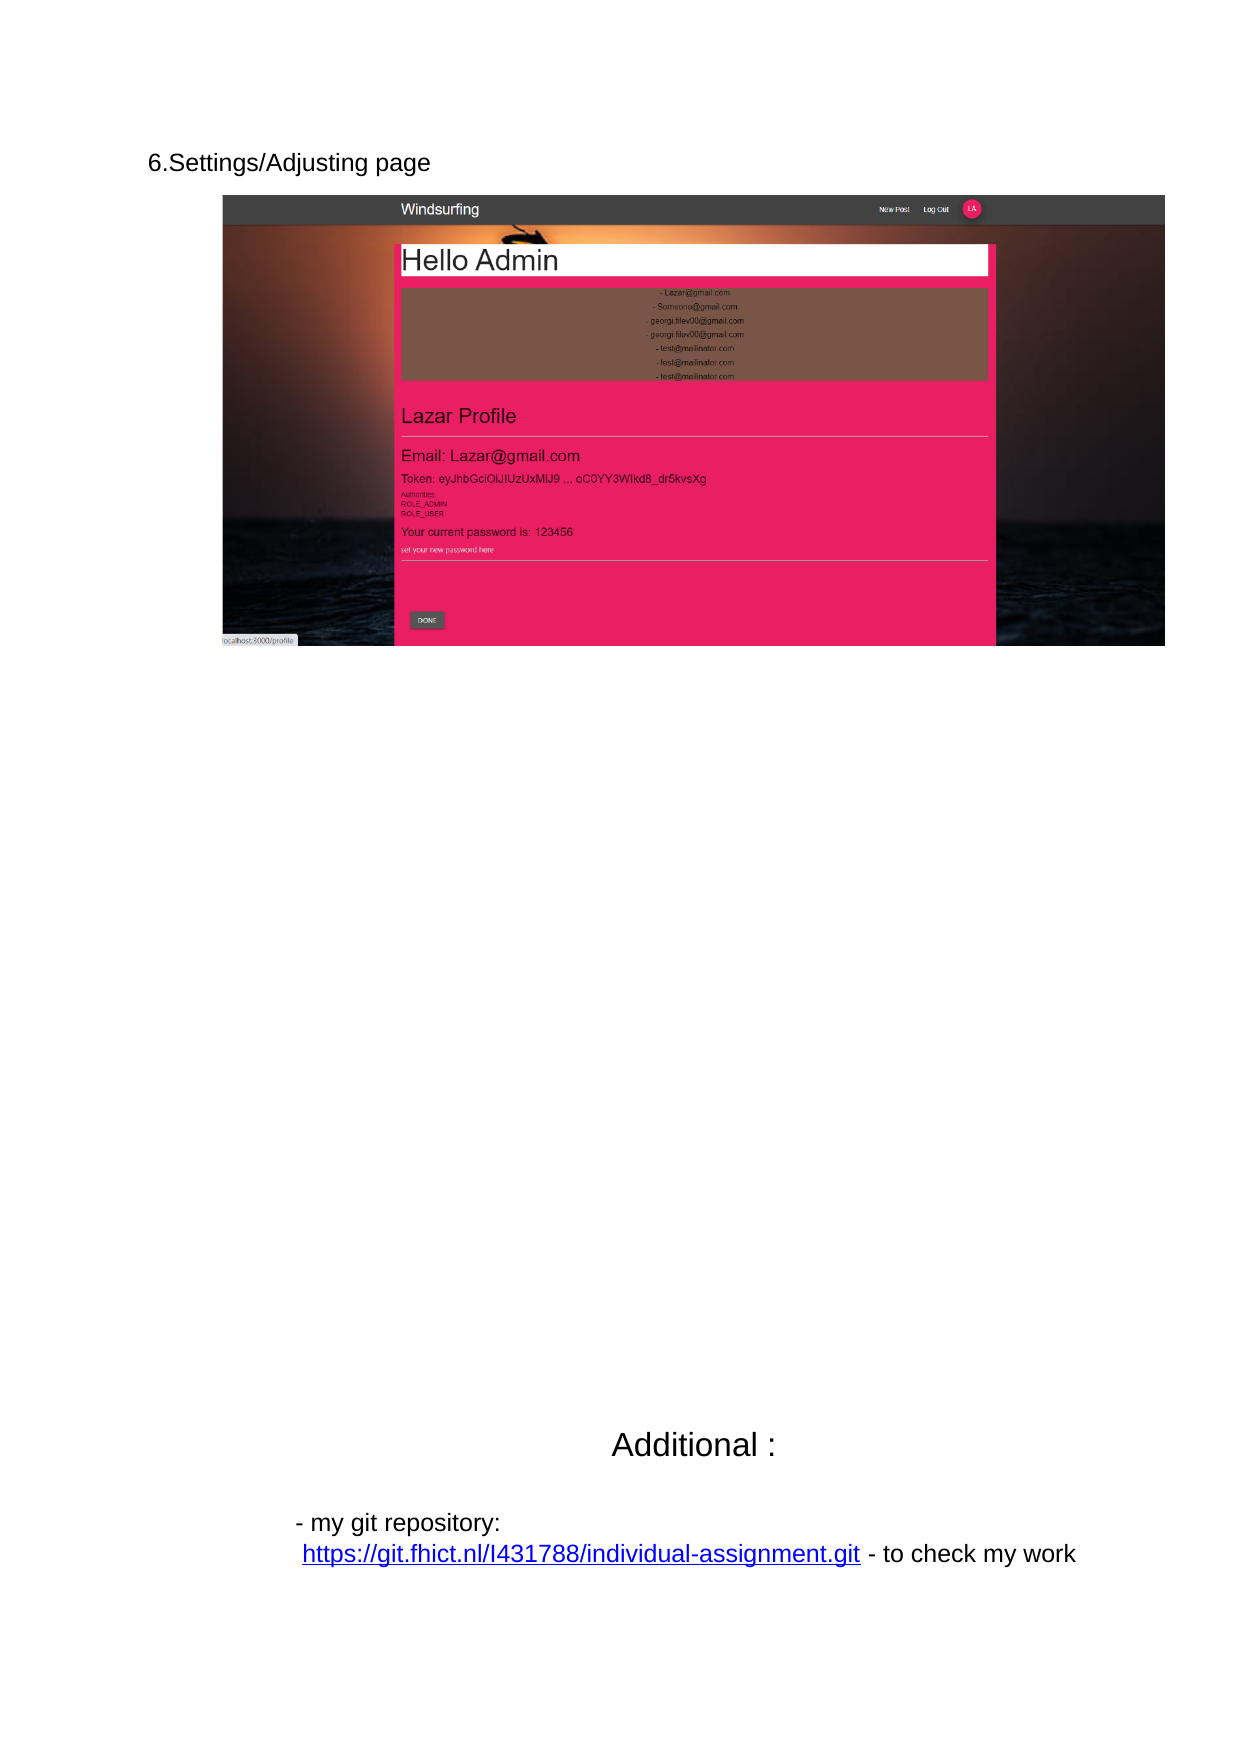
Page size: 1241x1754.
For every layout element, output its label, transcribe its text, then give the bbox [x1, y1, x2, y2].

list https://git.fhict.nl/I431788/individual-assignment.git - to check my work [223, 1539, 1093, 1567]
text 6.Settings/Adjusting page [148, 148, 1093, 176]
picture [222, 195, 1165, 646]
list - my git repository: [223, 1508, 1093, 1536]
list Additional : [223, 1425, 1093, 1463]
